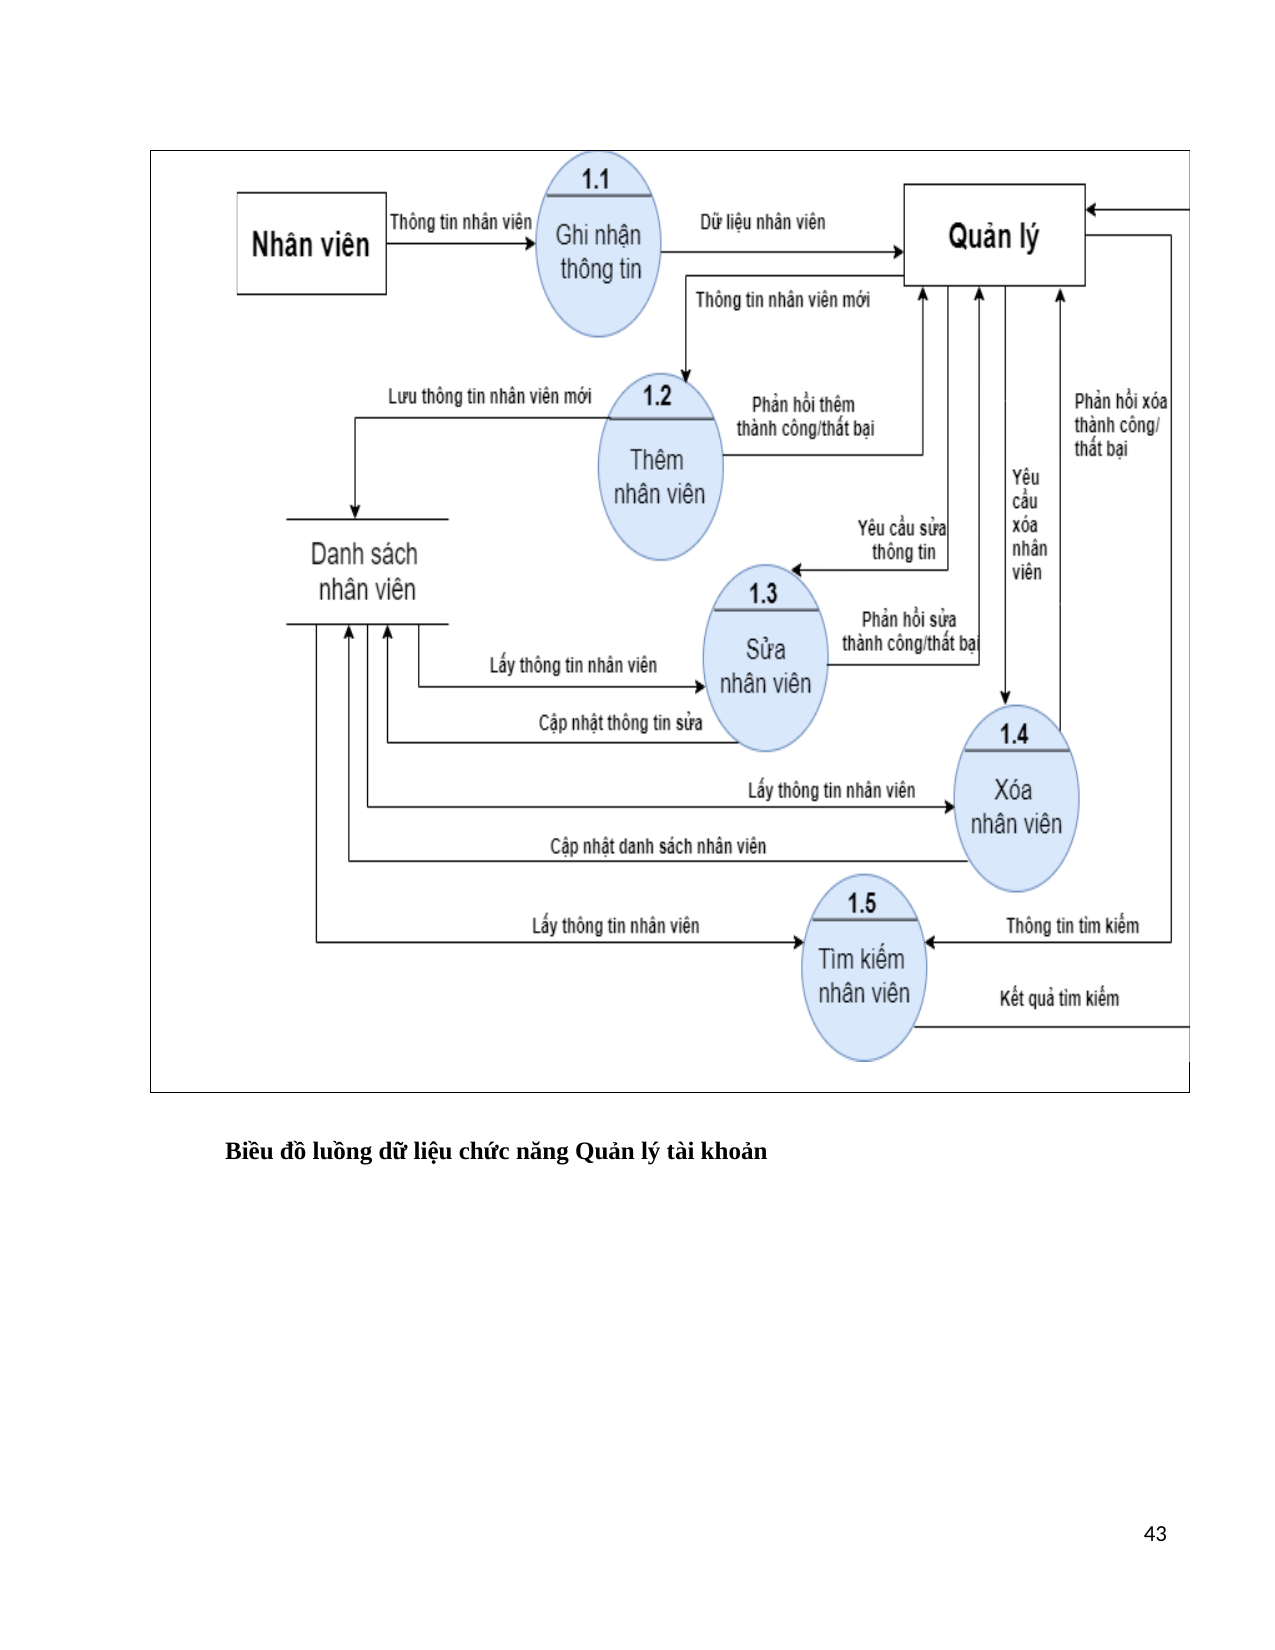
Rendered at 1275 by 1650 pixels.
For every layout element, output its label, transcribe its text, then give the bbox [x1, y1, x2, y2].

list Biều đồ luồng dữ liệu chức năng Quản lý tài khoản [225, 1136, 1167, 1165]
table_header [151, 151, 1189, 1092]
picture [236, 151, 1190, 1062]
